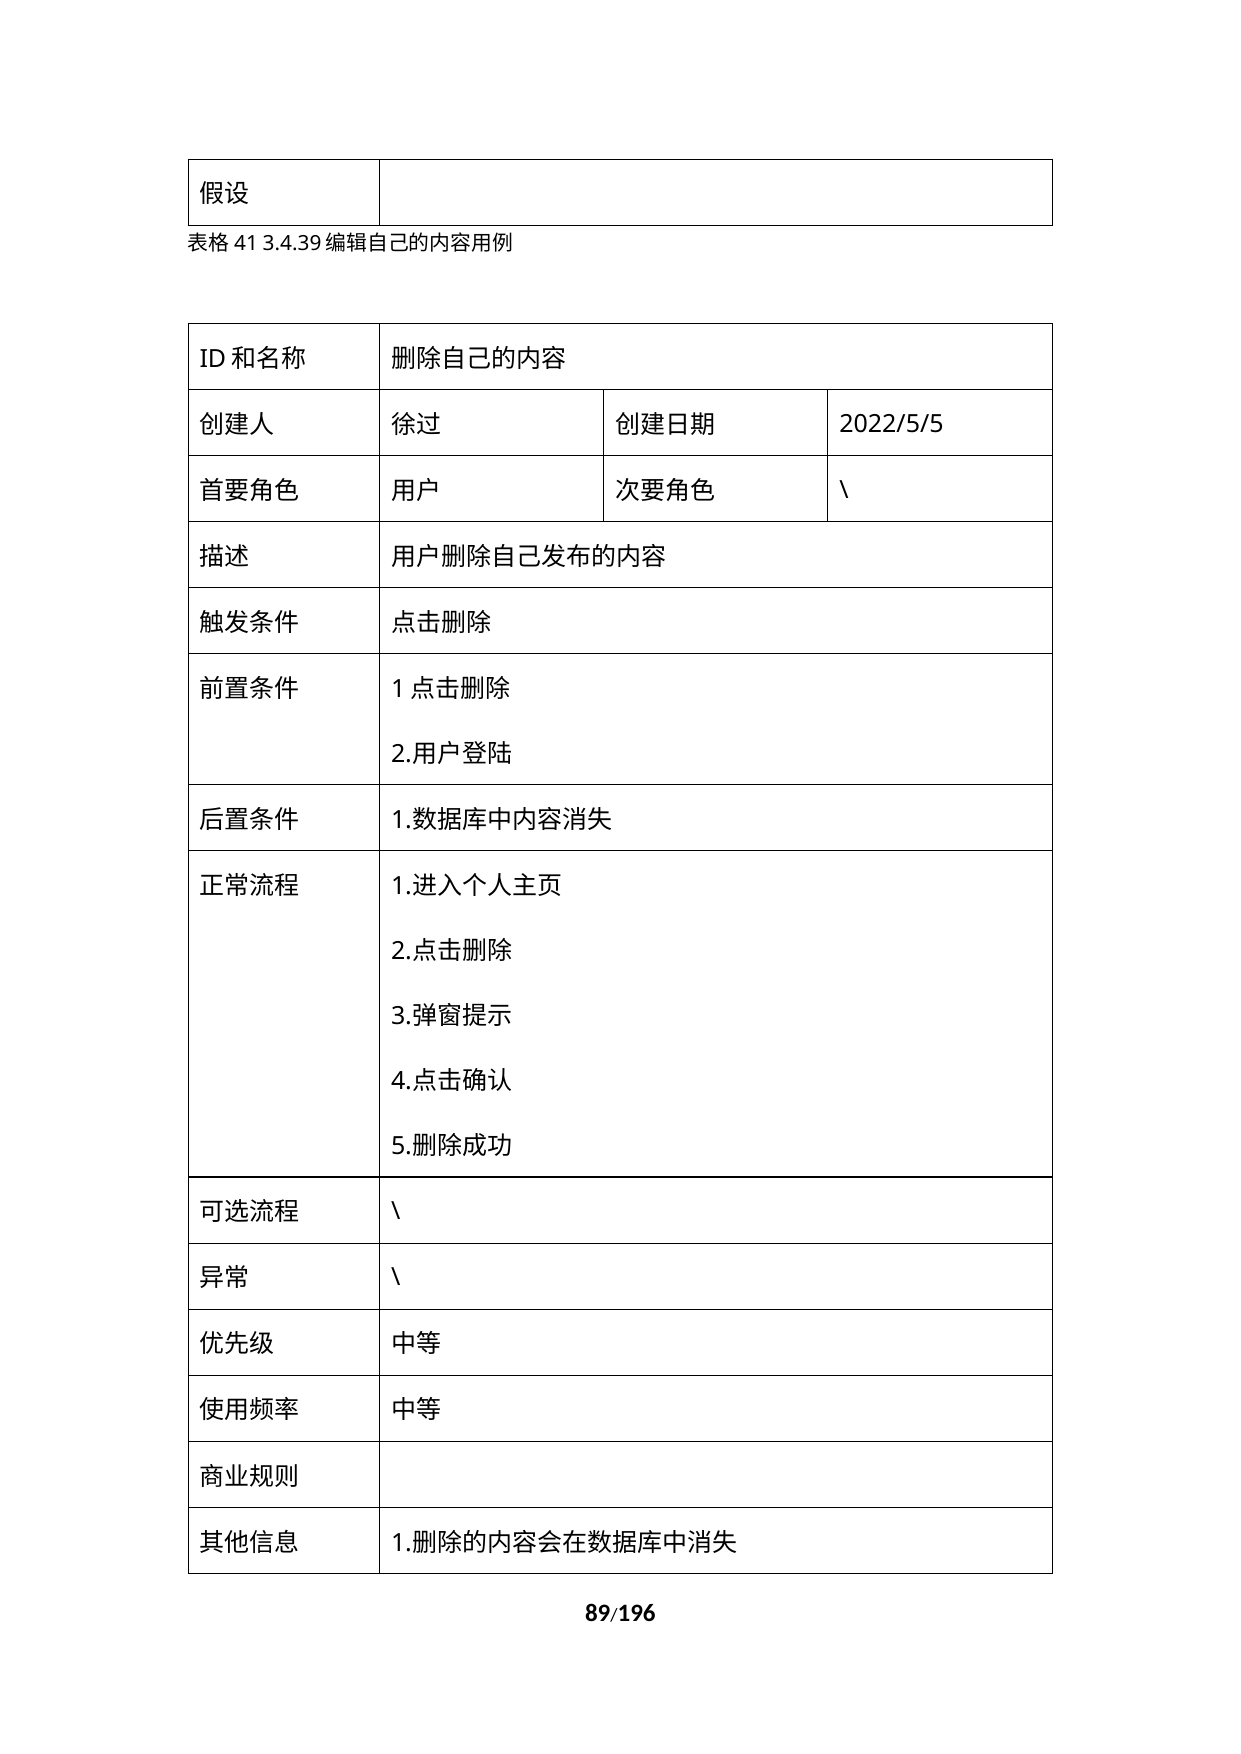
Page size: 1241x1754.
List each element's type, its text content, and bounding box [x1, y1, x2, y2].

table_cell 前置条件 [189, 654, 379, 784]
table_cell \ [380, 1178, 1052, 1242]
table_cell \ [380, 1244, 1052, 1308]
table_cell 可选流程 [189, 1178, 379, 1242]
table_cell 创建日期 [604, 390, 827, 455]
table_cell 1.进入个人主页 2.点击删除 3.弹窗提示 4.点击确认 5.删除成功 [380, 851, 1052, 1176]
table_cell 1.删除的内容会在数据库中消失 [380, 1508, 1052, 1573]
table_cell 1点击删除 2.用户登陆 [380, 654, 1052, 784]
table_cell 点击删除 [380, 588, 1052, 653]
table_cell 1.数据库中内容消失 [380, 785, 1052, 850]
table_cell 优先级 [189, 1310, 379, 1374]
table_cell 假设 [189, 160, 379, 224]
table_cell 中等 [380, 1310, 1052, 1374]
table_header ID和名称 [189, 324, 379, 389]
table_cell 其他信息 [189, 1508, 379, 1573]
table_cell [380, 160, 1052, 224]
table_cell 首要角色 [189, 456, 379, 521]
table_cell 使用频率 [189, 1376, 379, 1441]
table_cell 次要角色 [604, 456, 827, 521]
table_cell 商业规则 [189, 1442, 379, 1507]
table_cell 触发条件 [189, 588, 379, 653]
table_cell 异常 [189, 1244, 379, 1308]
table_header 删除自己的内容 [380, 324, 1052, 389]
table_cell 创建人 [189, 390, 379, 455]
table_cell 正常流程 [189, 851, 379, 1176]
table_cell 描述 [189, 522, 379, 587]
table_cell 2022/5/5 [828, 390, 1052, 455]
table_cell \ [828, 456, 1052, 521]
table_cell 后置条件 [189, 785, 379, 850]
table_cell 用户删除自己发布的内容 [380, 522, 1052, 587]
table_cell 徐过 [380, 390, 603, 455]
table_cell [380, 1442, 1052, 1507]
text 表格 41 3.4.39编辑自己的内容用例 [187, 226, 1053, 258]
table_cell 用户 [380, 456, 603, 521]
table_cell 中等 [380, 1376, 1052, 1441]
